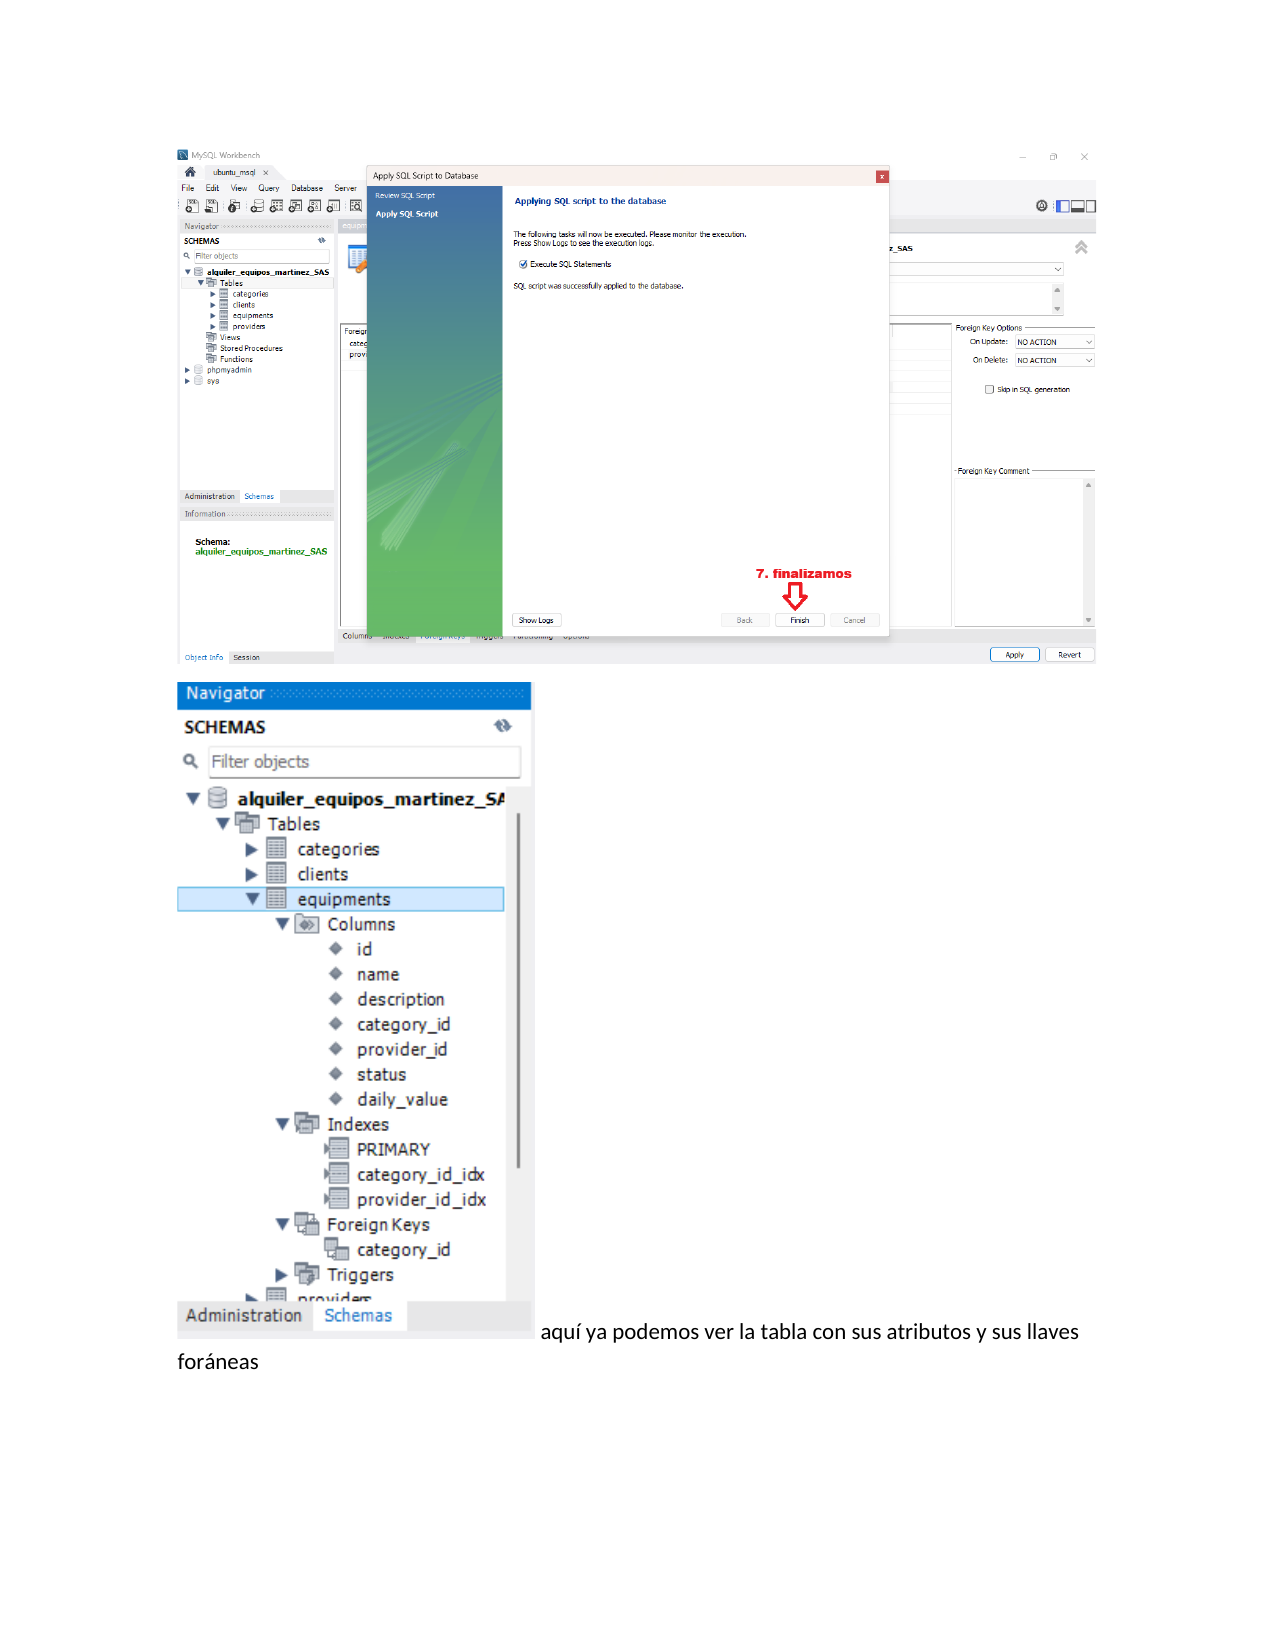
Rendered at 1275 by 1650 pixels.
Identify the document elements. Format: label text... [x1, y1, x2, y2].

picture [177, 682, 535, 1339]
picture [177, 147, 1097, 664]
